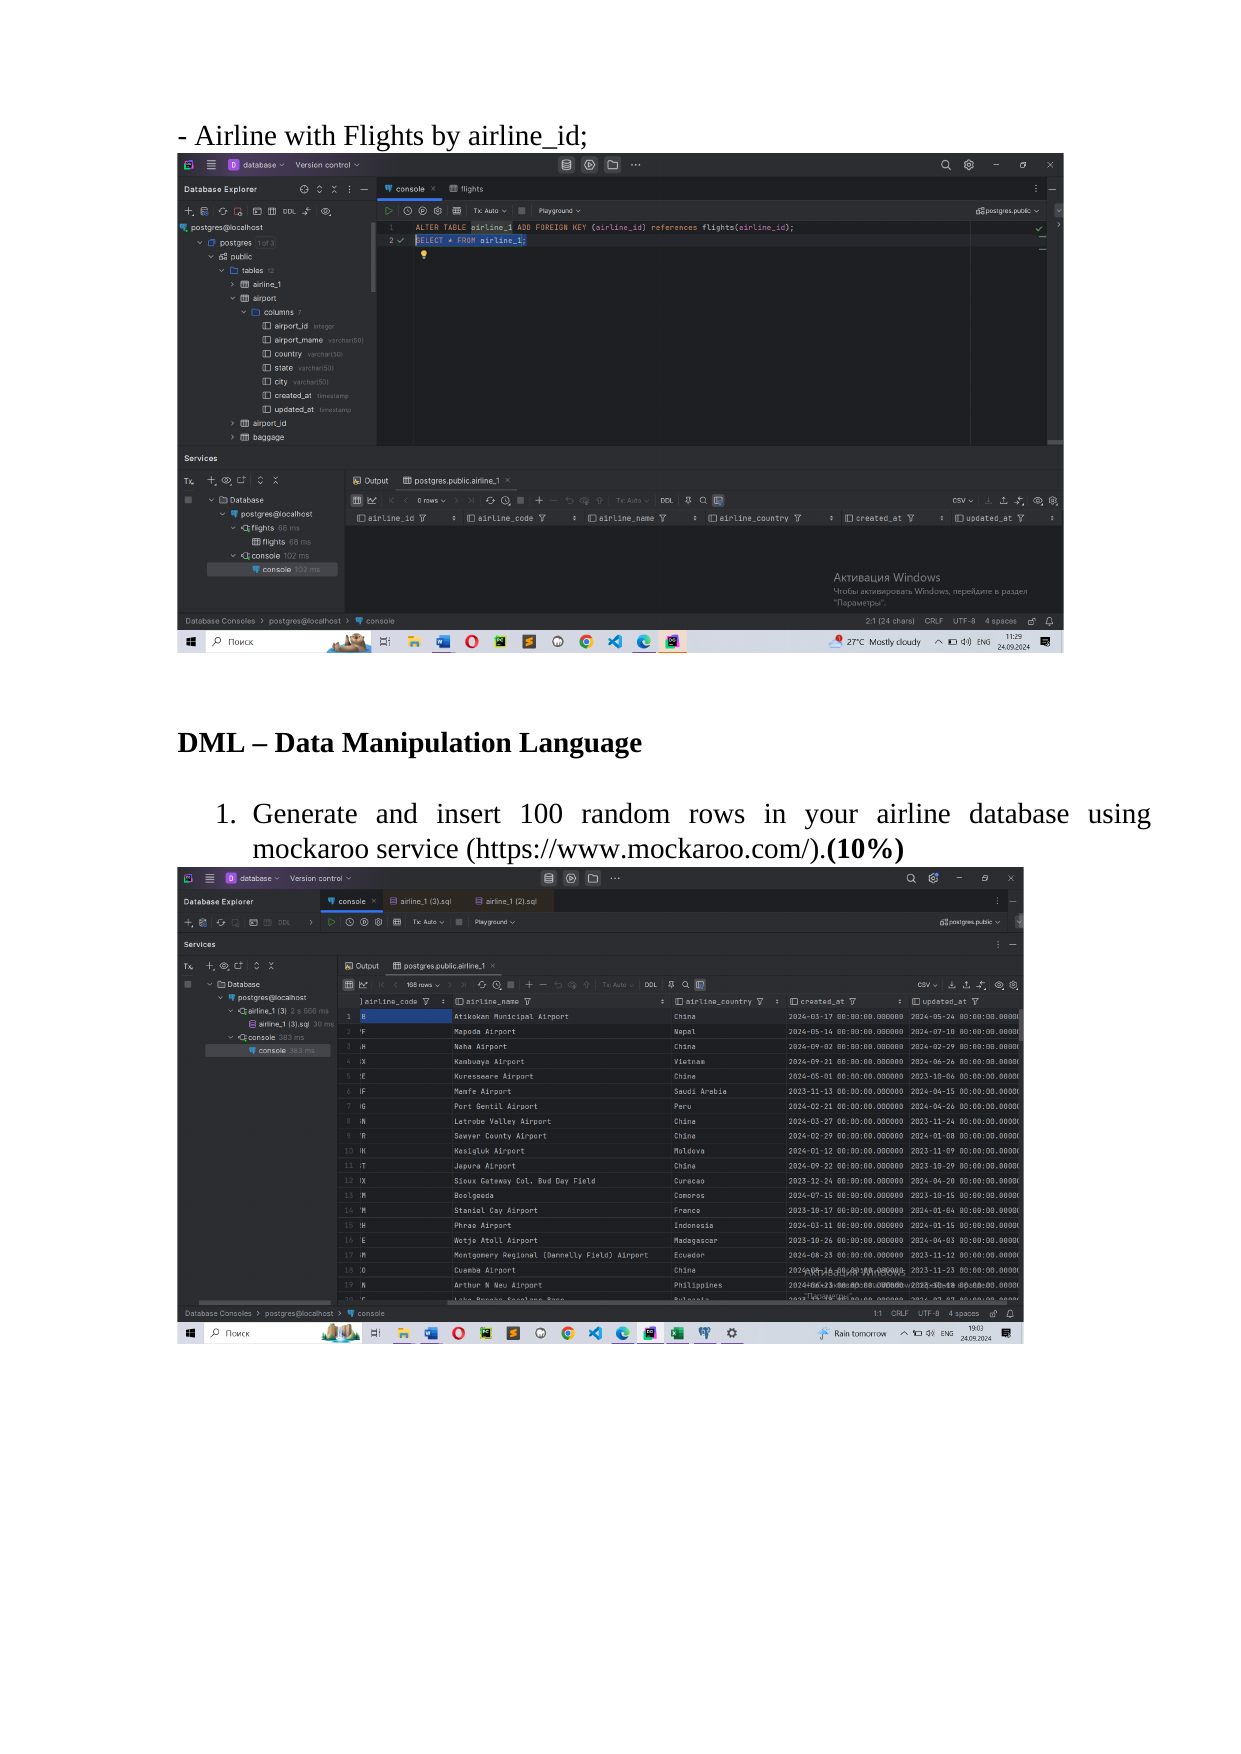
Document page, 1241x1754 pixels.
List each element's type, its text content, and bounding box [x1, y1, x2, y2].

list Generate and insert 100 random rows in your airline database using mockaroo service (https://www.mockaroo.com/).(10%) [215, 796, 1152, 865]
picture [177, 153, 1064, 653]
list - Airline with Flights by airline_id; [177, 118, 1152, 152]
list DML – Data Manipulation Language [177, 725, 1152, 759]
picture [177, 867, 1024, 1344]
